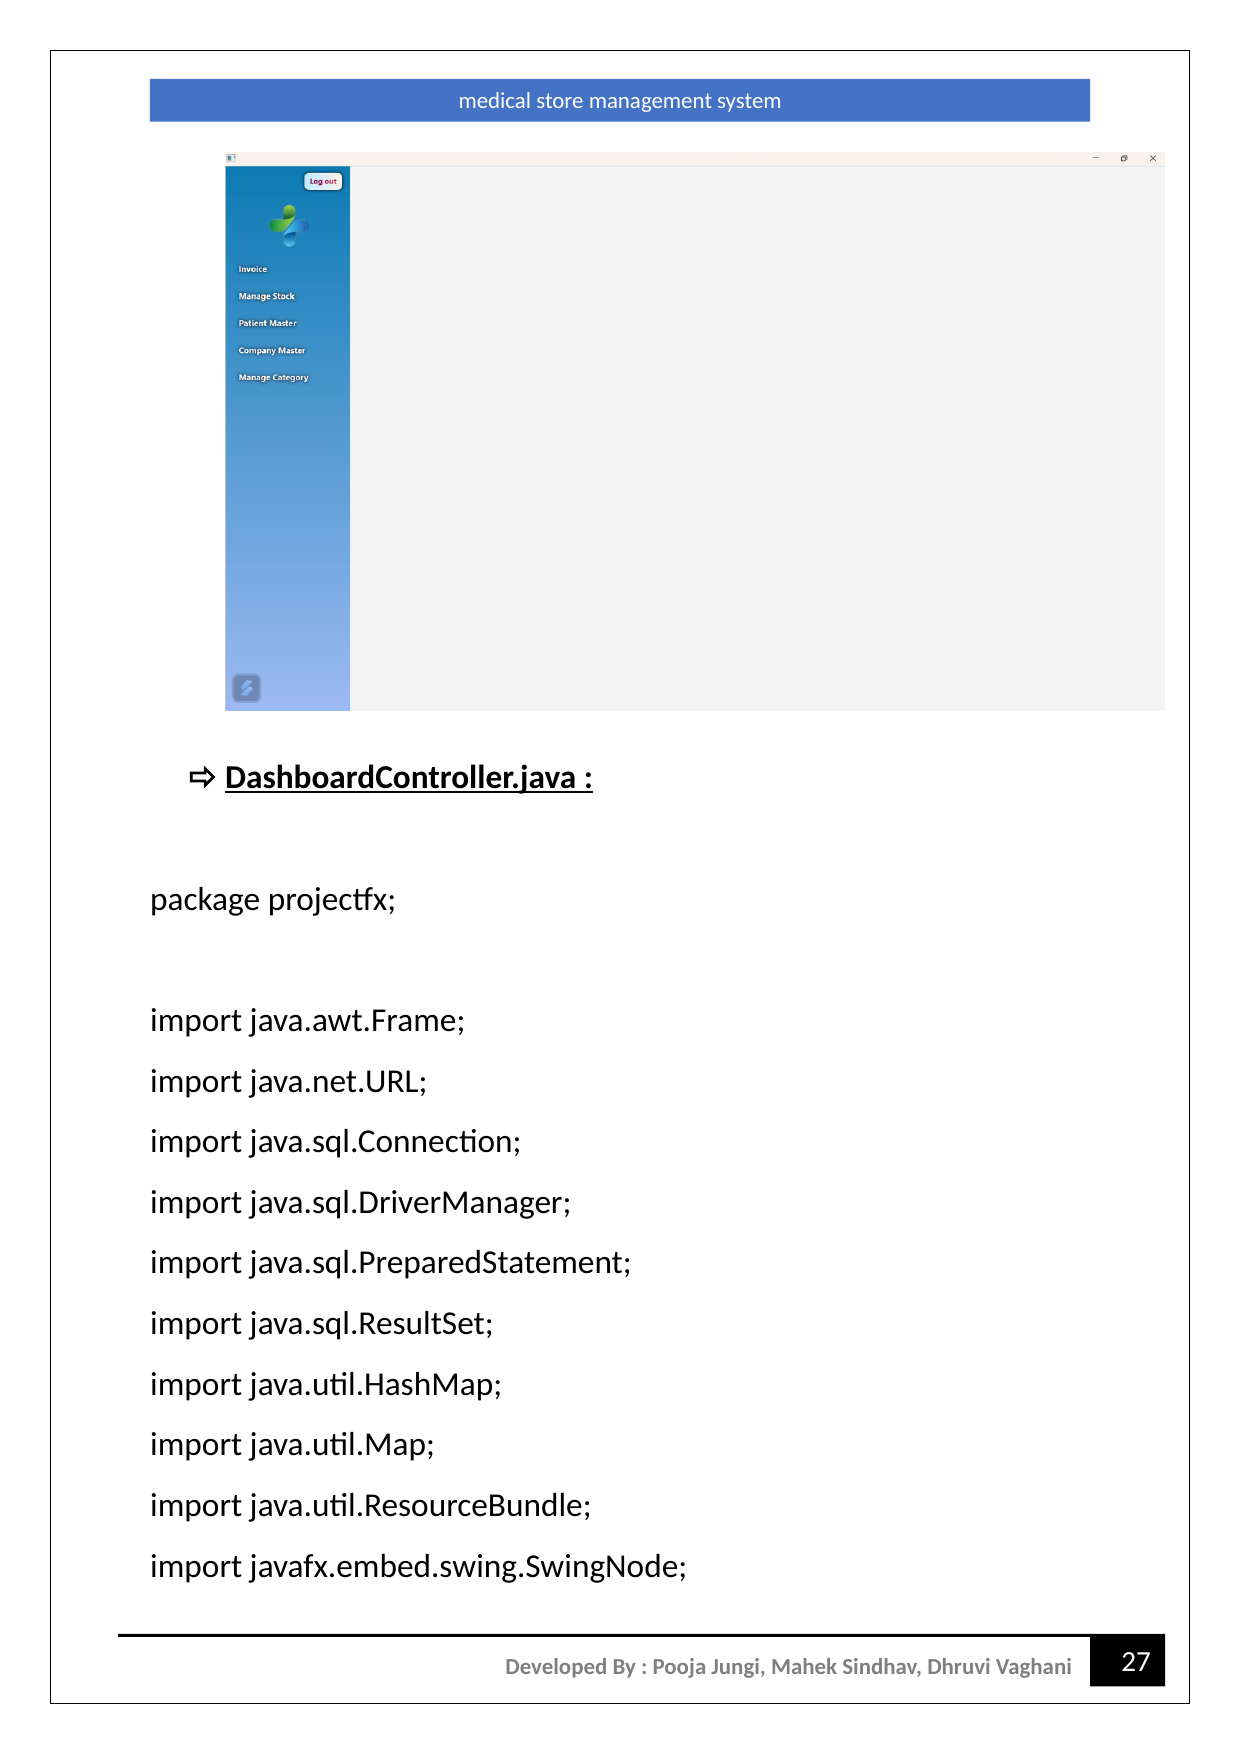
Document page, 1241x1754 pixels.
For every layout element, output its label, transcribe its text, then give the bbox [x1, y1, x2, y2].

list DashboardController.java : [187, 756, 1090, 797]
text import java.net.URL; [150, 1059, 1090, 1100]
text import java.awt.Frame; [150, 999, 1090, 1040]
text import java.sql.PreparedStatement; [150, 1241, 1090, 1282]
text import java.sql.DriverManager; [150, 1181, 1090, 1222]
text import java.sql.Connection; [150, 1120, 1090, 1161]
text import java.util.ResourceBundle; [150, 1484, 1090, 1525]
text package projectfx; [150, 878, 1090, 918]
text import java.sql.ResultSet; [150, 1302, 1090, 1343]
text import javafx.embed.swing.SwingNode; [150, 1544, 1090, 1585]
text import java.util.Map; [150, 1423, 1090, 1464]
picture [225, 152, 1166, 711]
text import java.util.HashMap; [150, 1363, 1090, 1403]
